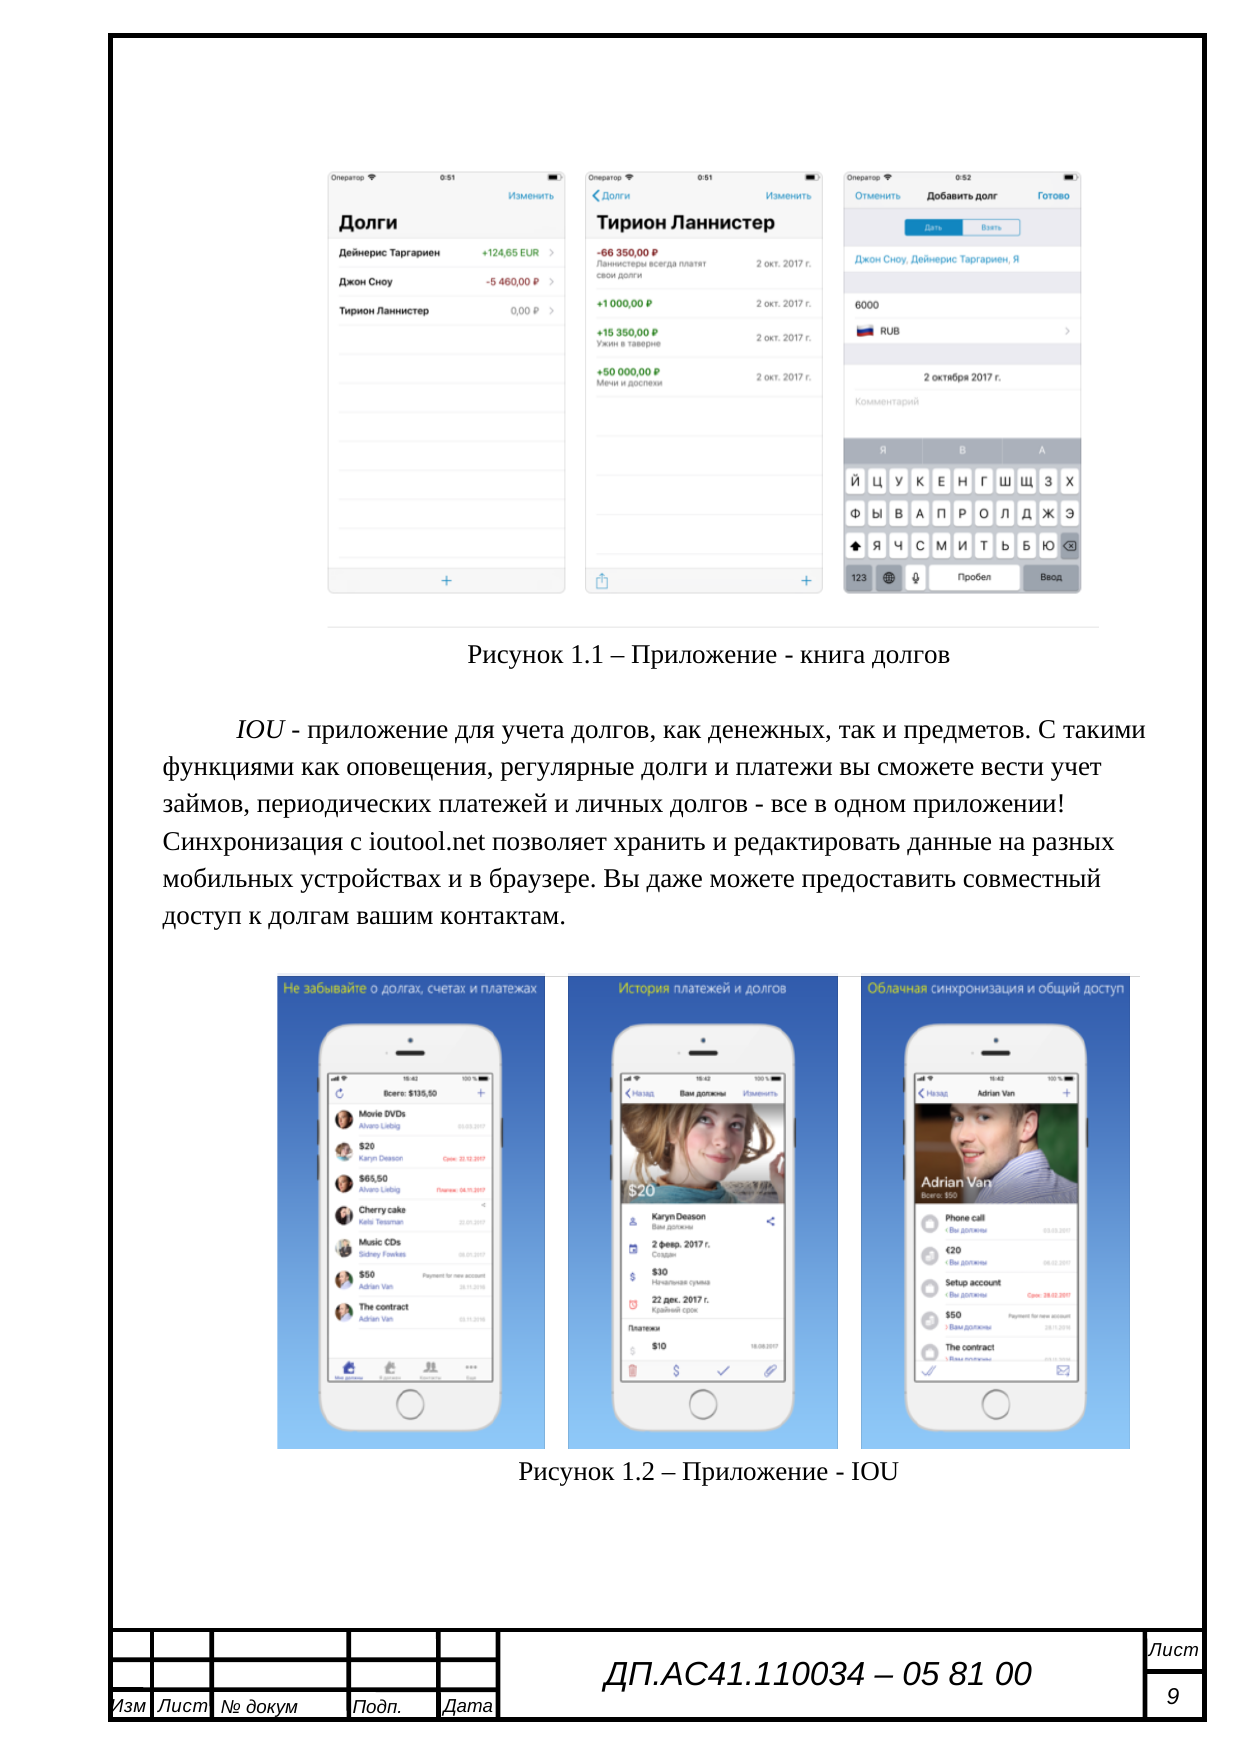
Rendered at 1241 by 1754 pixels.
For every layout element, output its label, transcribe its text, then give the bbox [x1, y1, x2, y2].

picture [318, 163, 1099, 632]
text Рисунок 1.2 – Приложение - IOU [162, 1455, 1181, 1486]
text Рисунок 1.1 – Приложение - книга долгов [162, 638, 1181, 669]
picture [277, 973, 1140, 1449]
text IOU - приложение для учета долгов, как денежных, так и предметов. С такими функциями как оповещения, регулярные долги и платежи вы сможете вести учет займов, периодических платежей и личных долгов - все в одном приложении! Синхронизация с ioutool.net позволяет хранить и редактировать данные на разных мобильных устройствах и в браузере. Вы даже можете предоставить совместный доступ к долгам вашим контактам. [162, 713, 1181, 930]
